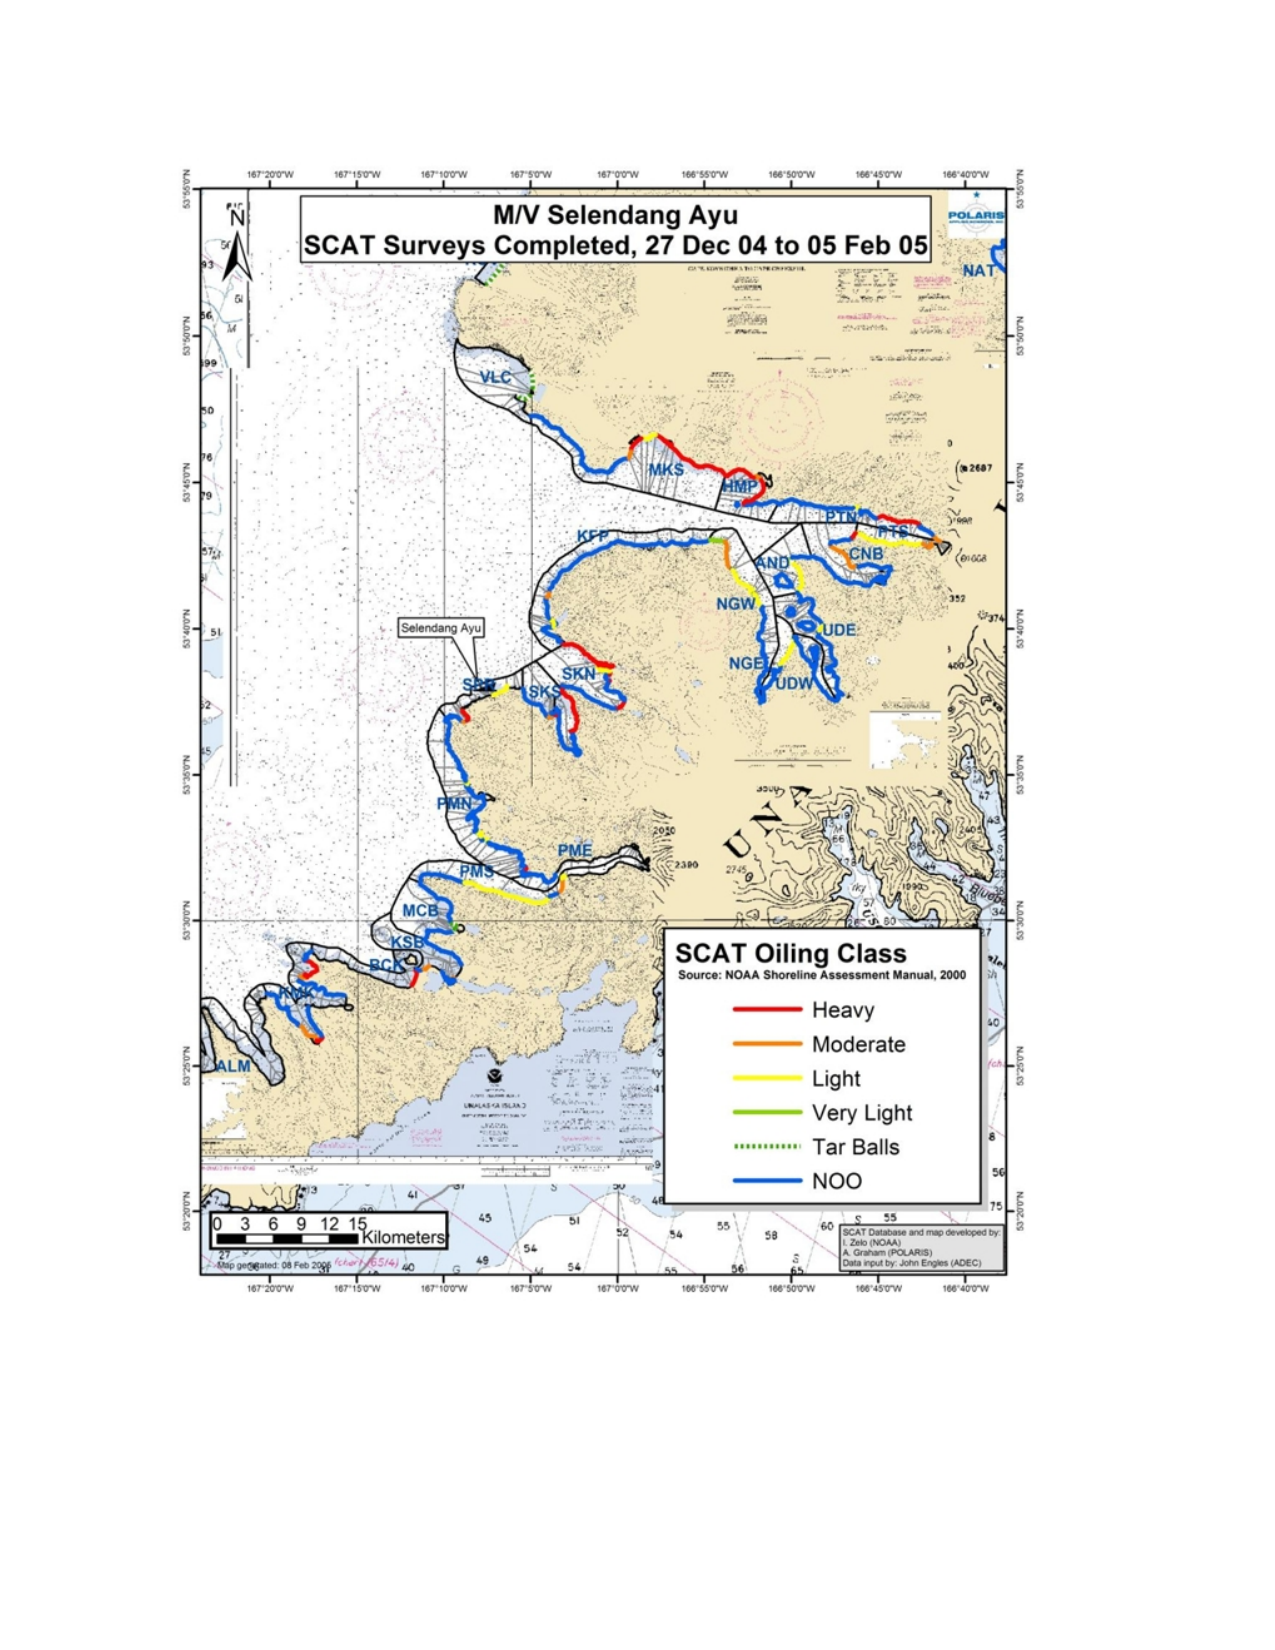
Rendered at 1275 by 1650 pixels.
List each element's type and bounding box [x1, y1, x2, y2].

picture [150, 150, 1050, 1316]
